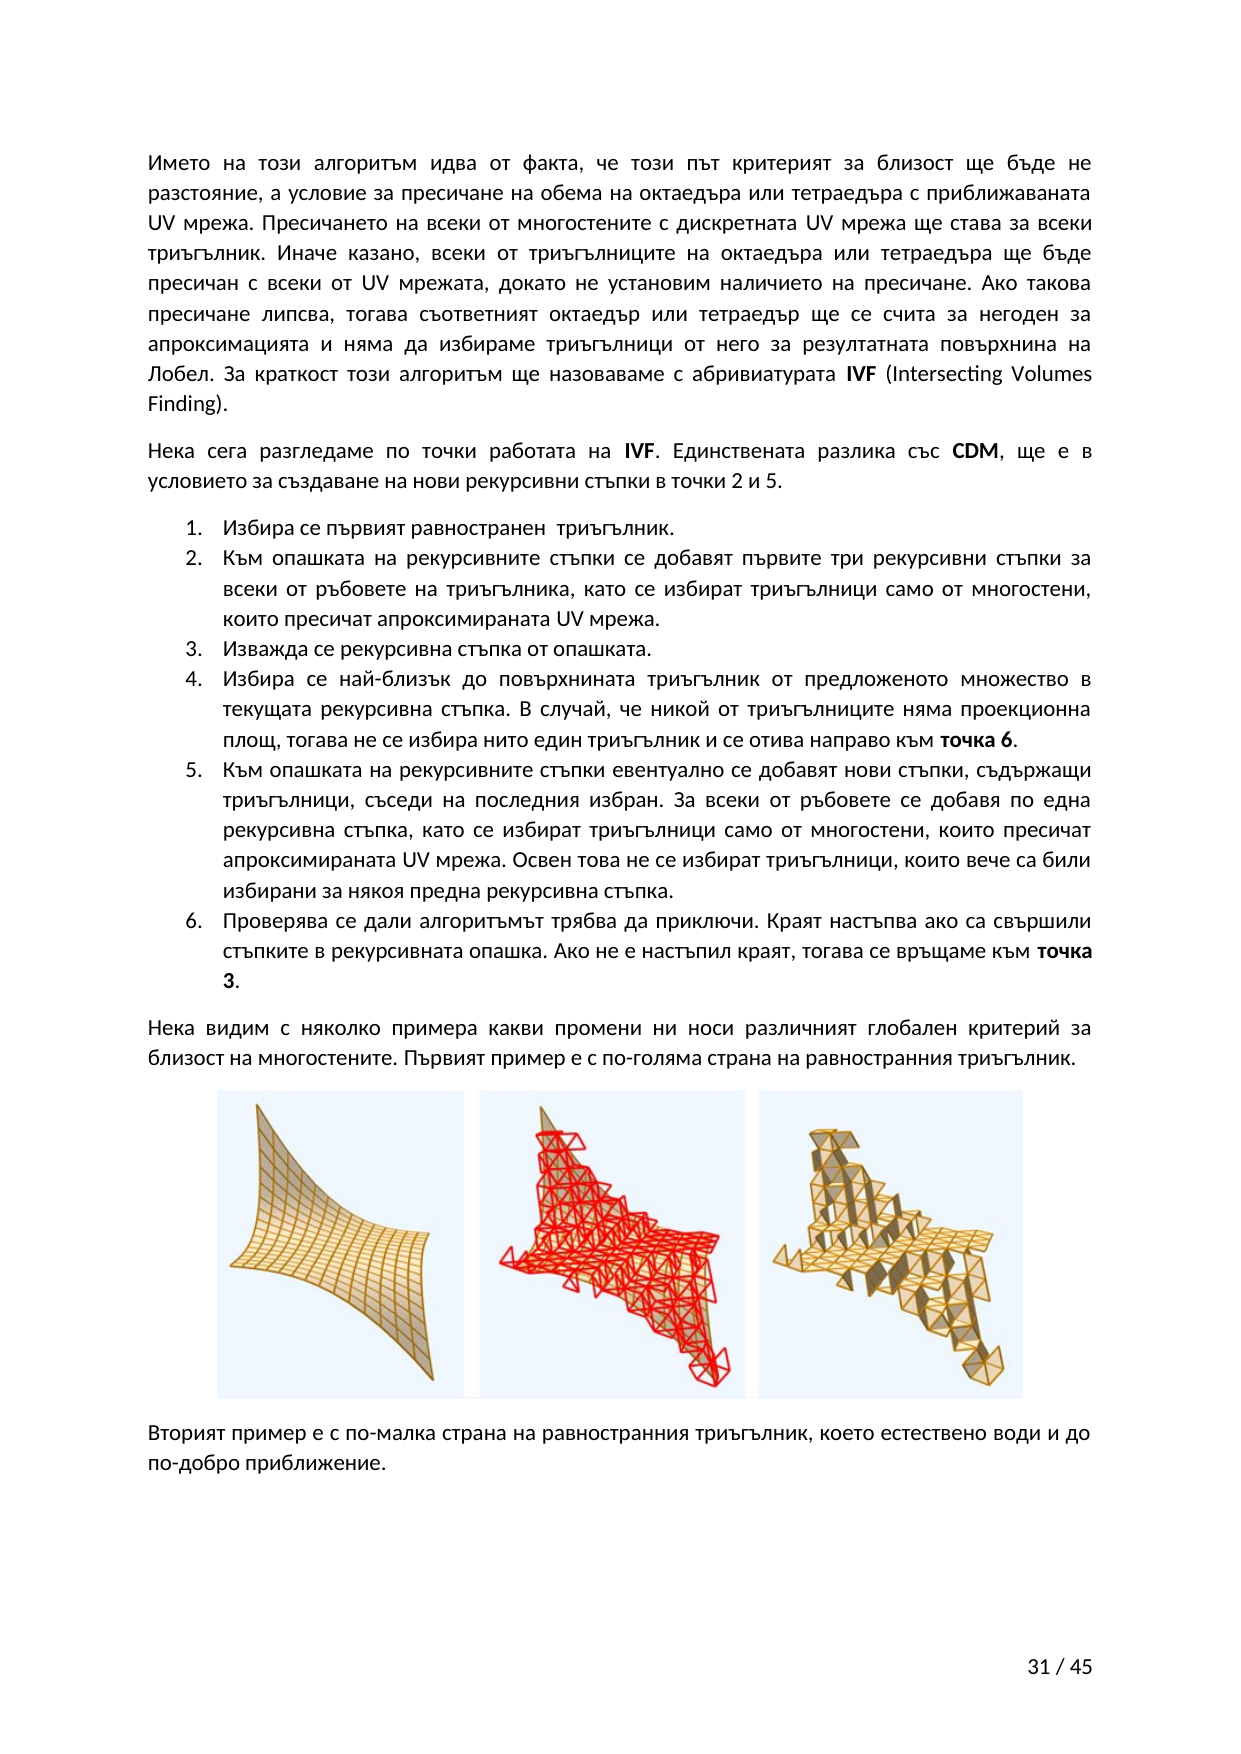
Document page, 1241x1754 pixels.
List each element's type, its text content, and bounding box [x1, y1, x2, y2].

list Изважда се рекурсивна стъпка от опашката. [185, 634, 1093, 662]
text Нека сега разгледаме по точки работата на IVF. Единствената разлика със CDM, ще е в условието за създаване на нови рекурсивни стъпки в точки 2 и 5. [148, 436, 1093, 494]
list Към опашката на рекурсивните стъпки се добавят първите три рекурсивни стъпки за всеки от ръбовете на триъгълника, като се избират триъгълници само от многостени, които пресичат апроксимираната UV мрежа. [185, 543, 1093, 632]
list Към опашката на рекурсивните стъпки евентуално се добавят нови стъпки, съдържащи триъгълници, съседи на последния избран. За всеки от ръбовете се добавя по една рекурсивна стъпка, като се избират триъгълници само от многостени, които пресичат апроксимираната UV мрежа. Освен това не се избират триъгълници, които вече са били избирани за някоя предна рекурсивна стъпка. [185, 755, 1093, 904]
text Името на този алгоритъм идва от факта, че този път критерият за близост ще бъде не разстояние, а условие за пресичане на обема на октаедъра или тетраедъра с приближаваната UV мрежа. Пресичането на всеки от многостените с дискретната UV мрежа ще става за всеки триъгълник. Иначе казано, всеки от триъгълниците на октаедъра или тетраедъра ще бъде пресичан с всеки от UV мрежата, докато не установим наличието на пресичане. Ако такова пресичане липсва, тогава съответният октаедър или тетраедър ще се счита за негоден за апроксимацията и няма да избираме триъгълници от него за резултатната повърхнина на Лобел. За краткост този алгоритъм ще назоваваме с абривиатурата IVF (Intersecting Volumes Finding). [148, 148, 1093, 417]
list Избира се най-близък до повърхнината триъгълник от предложеното множество в текущата рекурсивна стъпка. В случай, че никой от триъгълниците няма проекционна площ, тогава не се избира нито един триъгълник и се отива направо към точка 6. [185, 664, 1093, 753]
text Вторият пример е с по-малка страна на равностранния триъгълник, което естествено води и до по-добро приближение. [148, 1418, 1093, 1476]
list Избира се първият равностранен триъгълник. [185, 513, 1093, 541]
text Нека видим с няколко примера какви промени ни носи различният глобален критерий за близост на многостените. Първият пример е с по-голяма страна на равностранния триъгълник. [148, 1013, 1093, 1071]
picture [217, 1090, 1023, 1399]
list Проверява се дали алгоритъмът трябва да приключи. Краят настъпва ако са свършили стъпките в рекурсивната опашка. Ако не е настъпил краят, тогава се връщаме към точка 3. [185, 906, 1093, 994]
